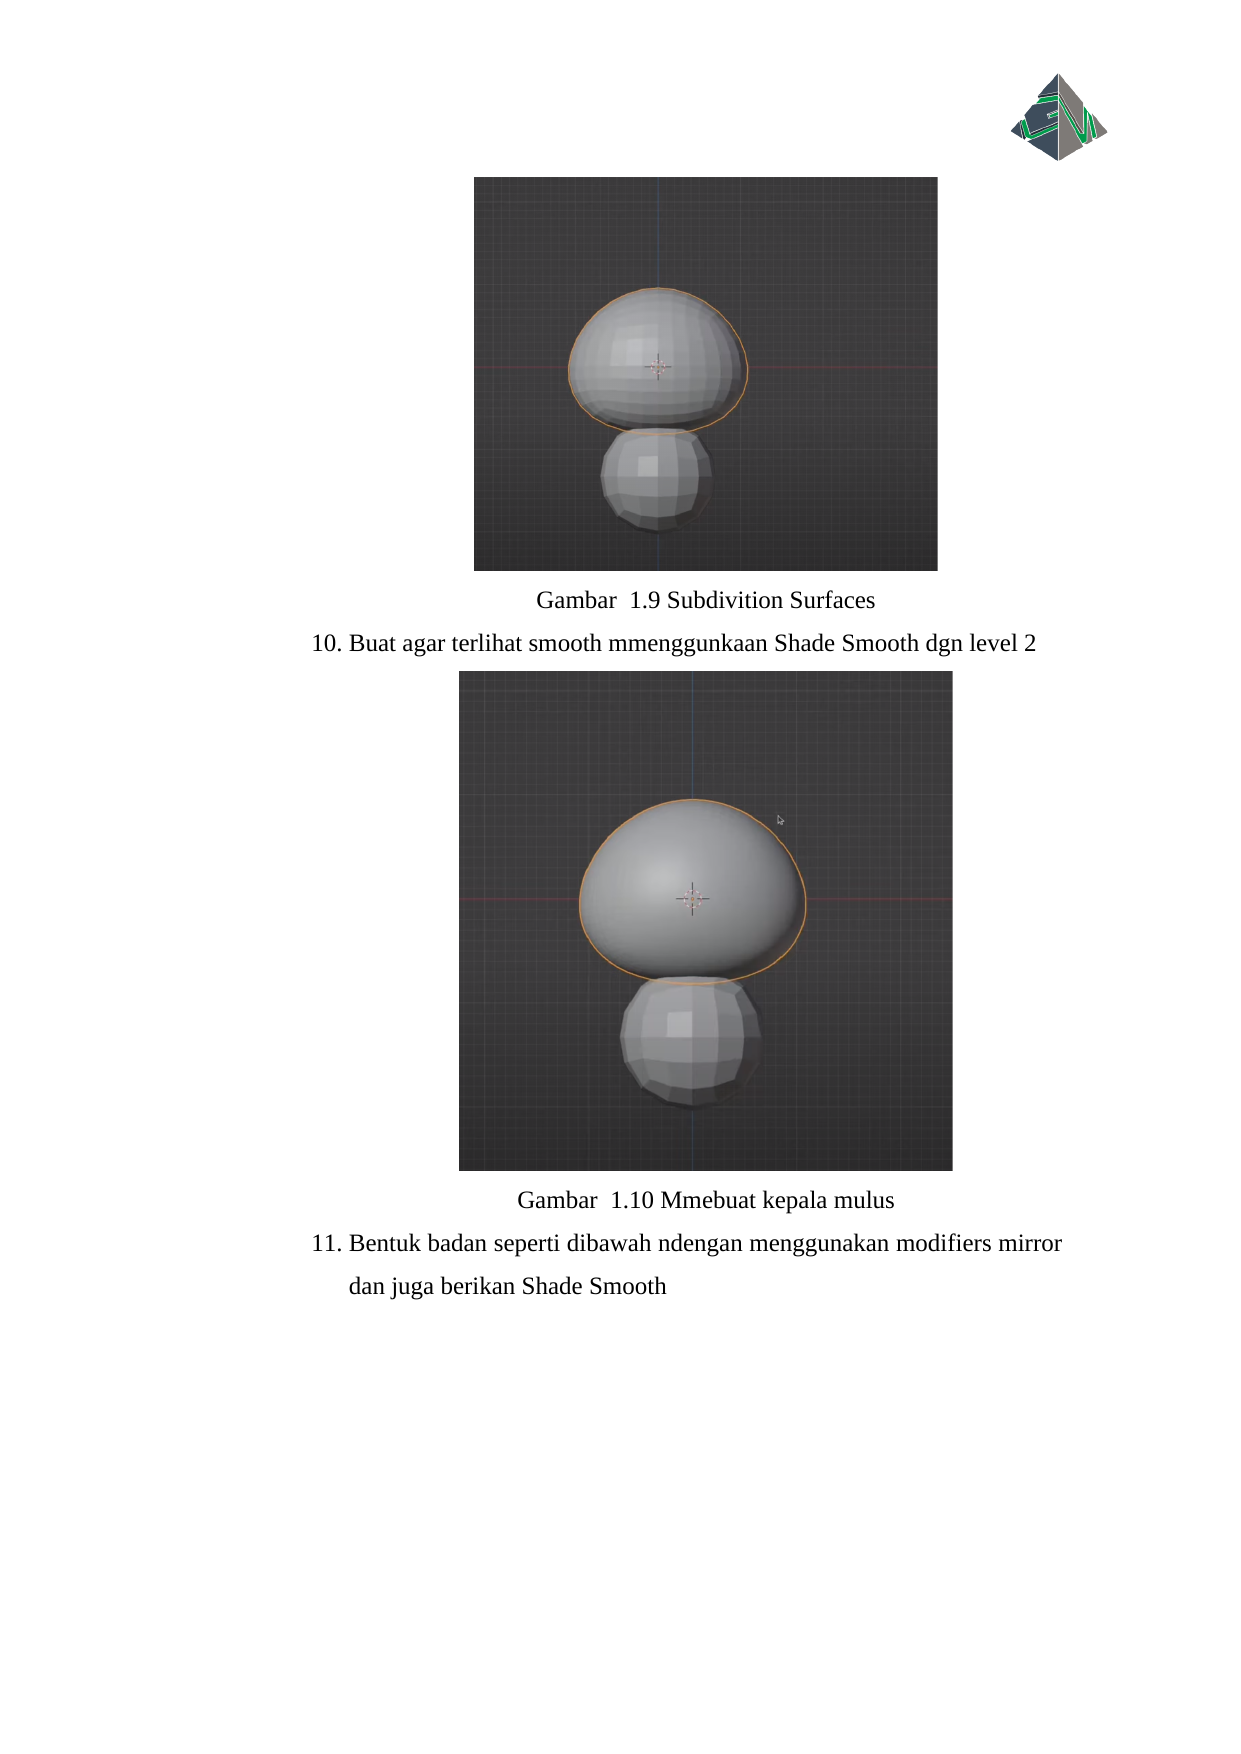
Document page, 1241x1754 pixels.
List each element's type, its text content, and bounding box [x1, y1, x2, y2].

picture [474, 177, 938, 571]
picture [1010, 73, 1108, 161]
picture [459, 671, 953, 1171]
subtitle 1.9 Subdivition Surfaces [349, 585, 1063, 614]
subtitle 1.10 Mmebuat kepala mulus [349, 1185, 1063, 1214]
list Bentuk badan seperti dibawah ndengan menggunakan modifiers mirror dan juga berikan Shade Smooth [311, 1228, 1063, 1300]
list Buat agar terlihat smooth mmenggunkaan Shade Smooth dgn level 2 [311, 628, 1063, 657]
